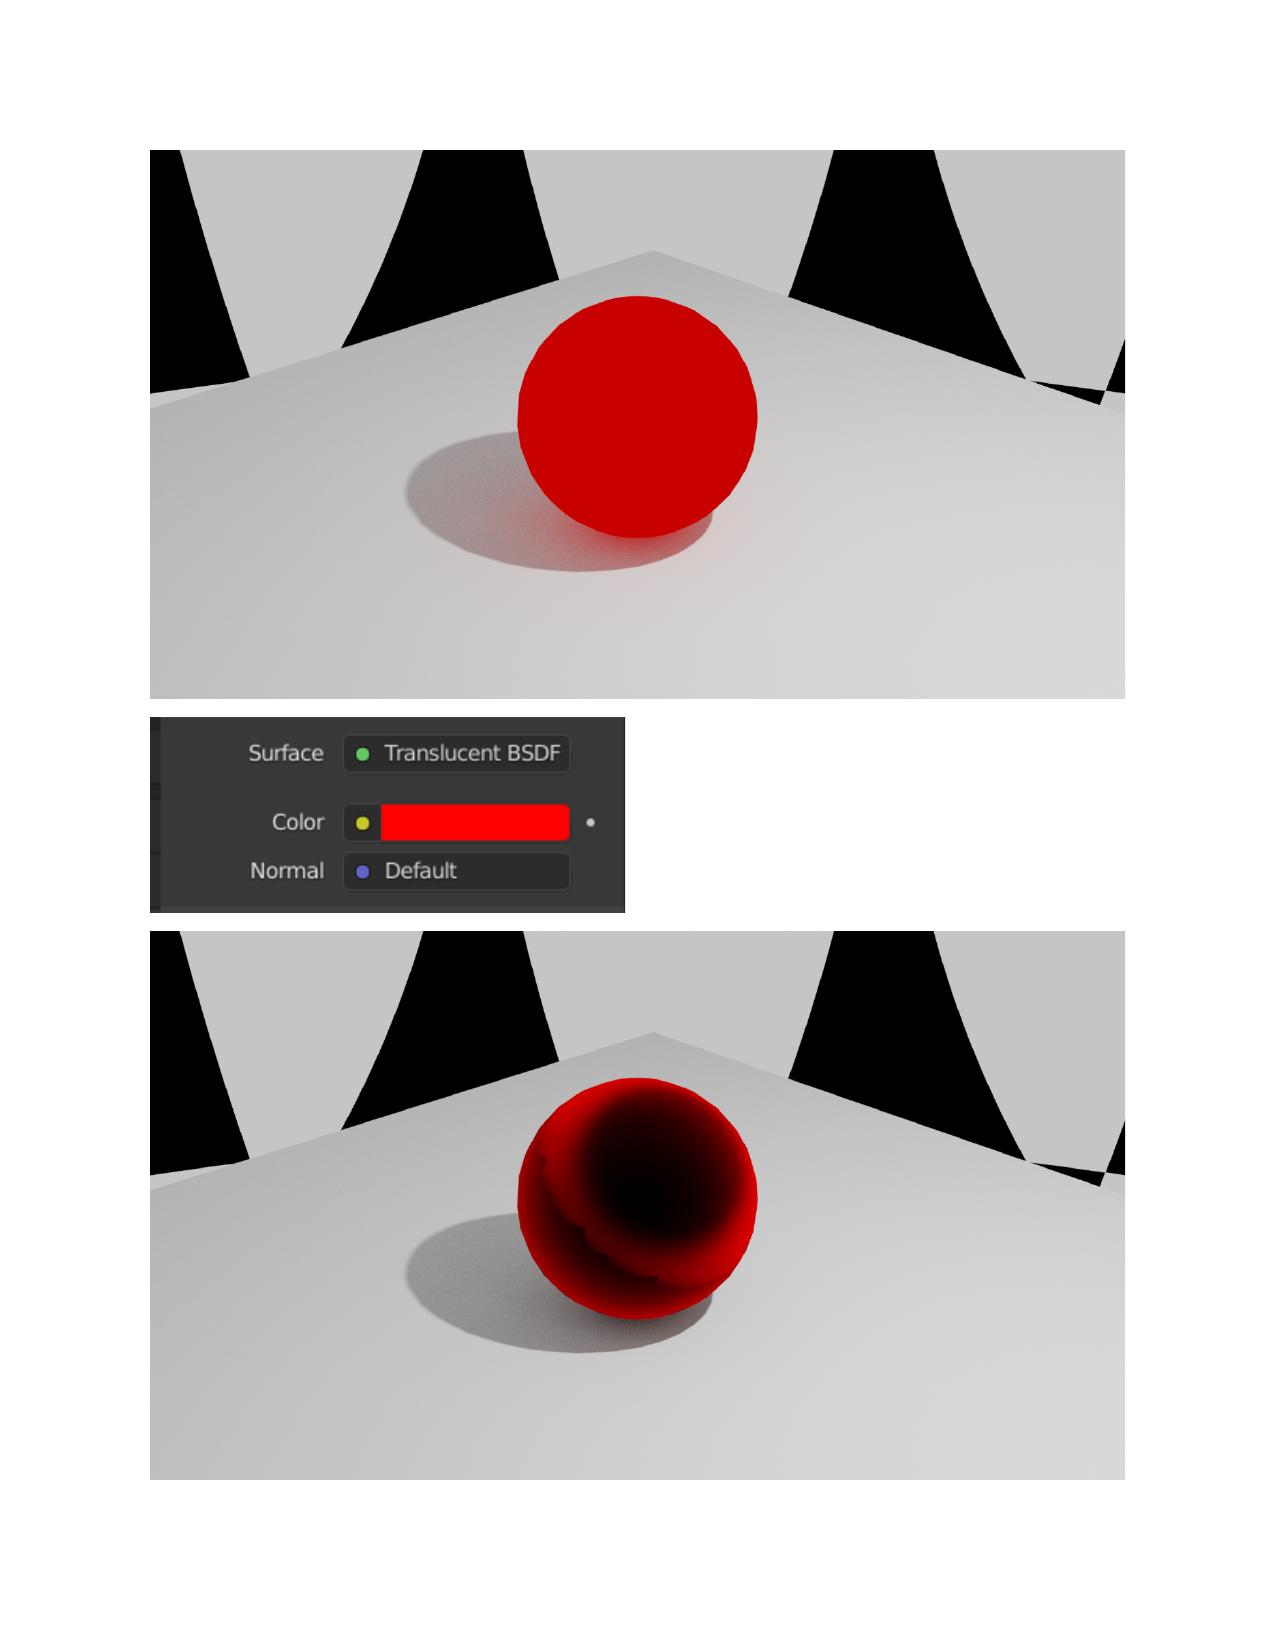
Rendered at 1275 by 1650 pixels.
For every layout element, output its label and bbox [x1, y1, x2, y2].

picture [150, 717, 625, 913]
picture [150, 150, 1125, 699]
picture [150, 931, 1125, 1480]
